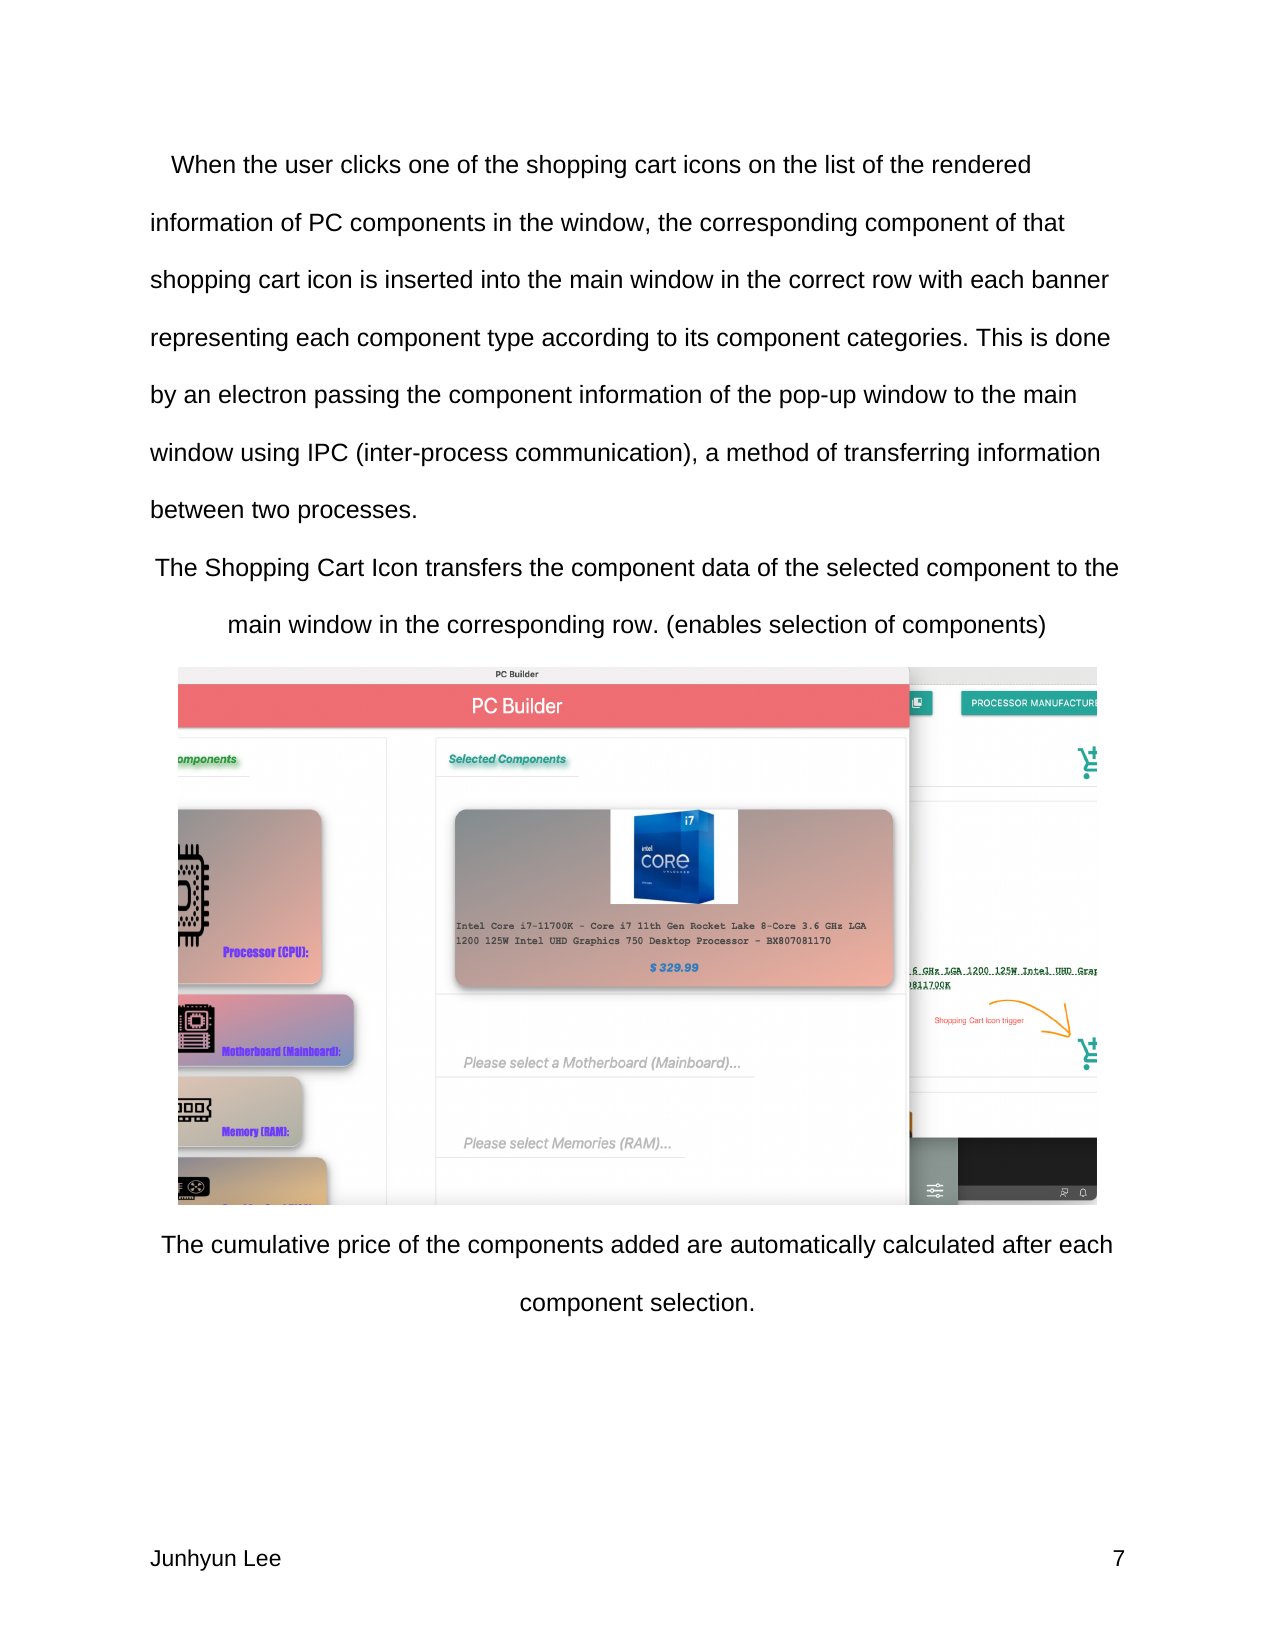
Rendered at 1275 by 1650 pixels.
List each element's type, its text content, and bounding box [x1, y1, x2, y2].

text The Shopping Cart Icon transfers the component data of the selected component to the main window in the corresponding row. (enables selection of components) [150, 552, 1125, 639]
picture [178, 667, 1097, 1205]
text The cumulative price of the components added are automatically calculated after each component selection. [150, 1231, 1125, 1317]
text When the user clicks one of the shopping cart icons on the list of the rendered information of PC components in the window, the corresponding component of that shopping cart icon is inserted into the main window in the correct row with each banner representing each component type according to its component categories. This is done by an electron passing the component information of the pop-up window to the main window using IPC (inter-process communication), a method of transferring information between two processes. [150, 150, 1125, 524]
